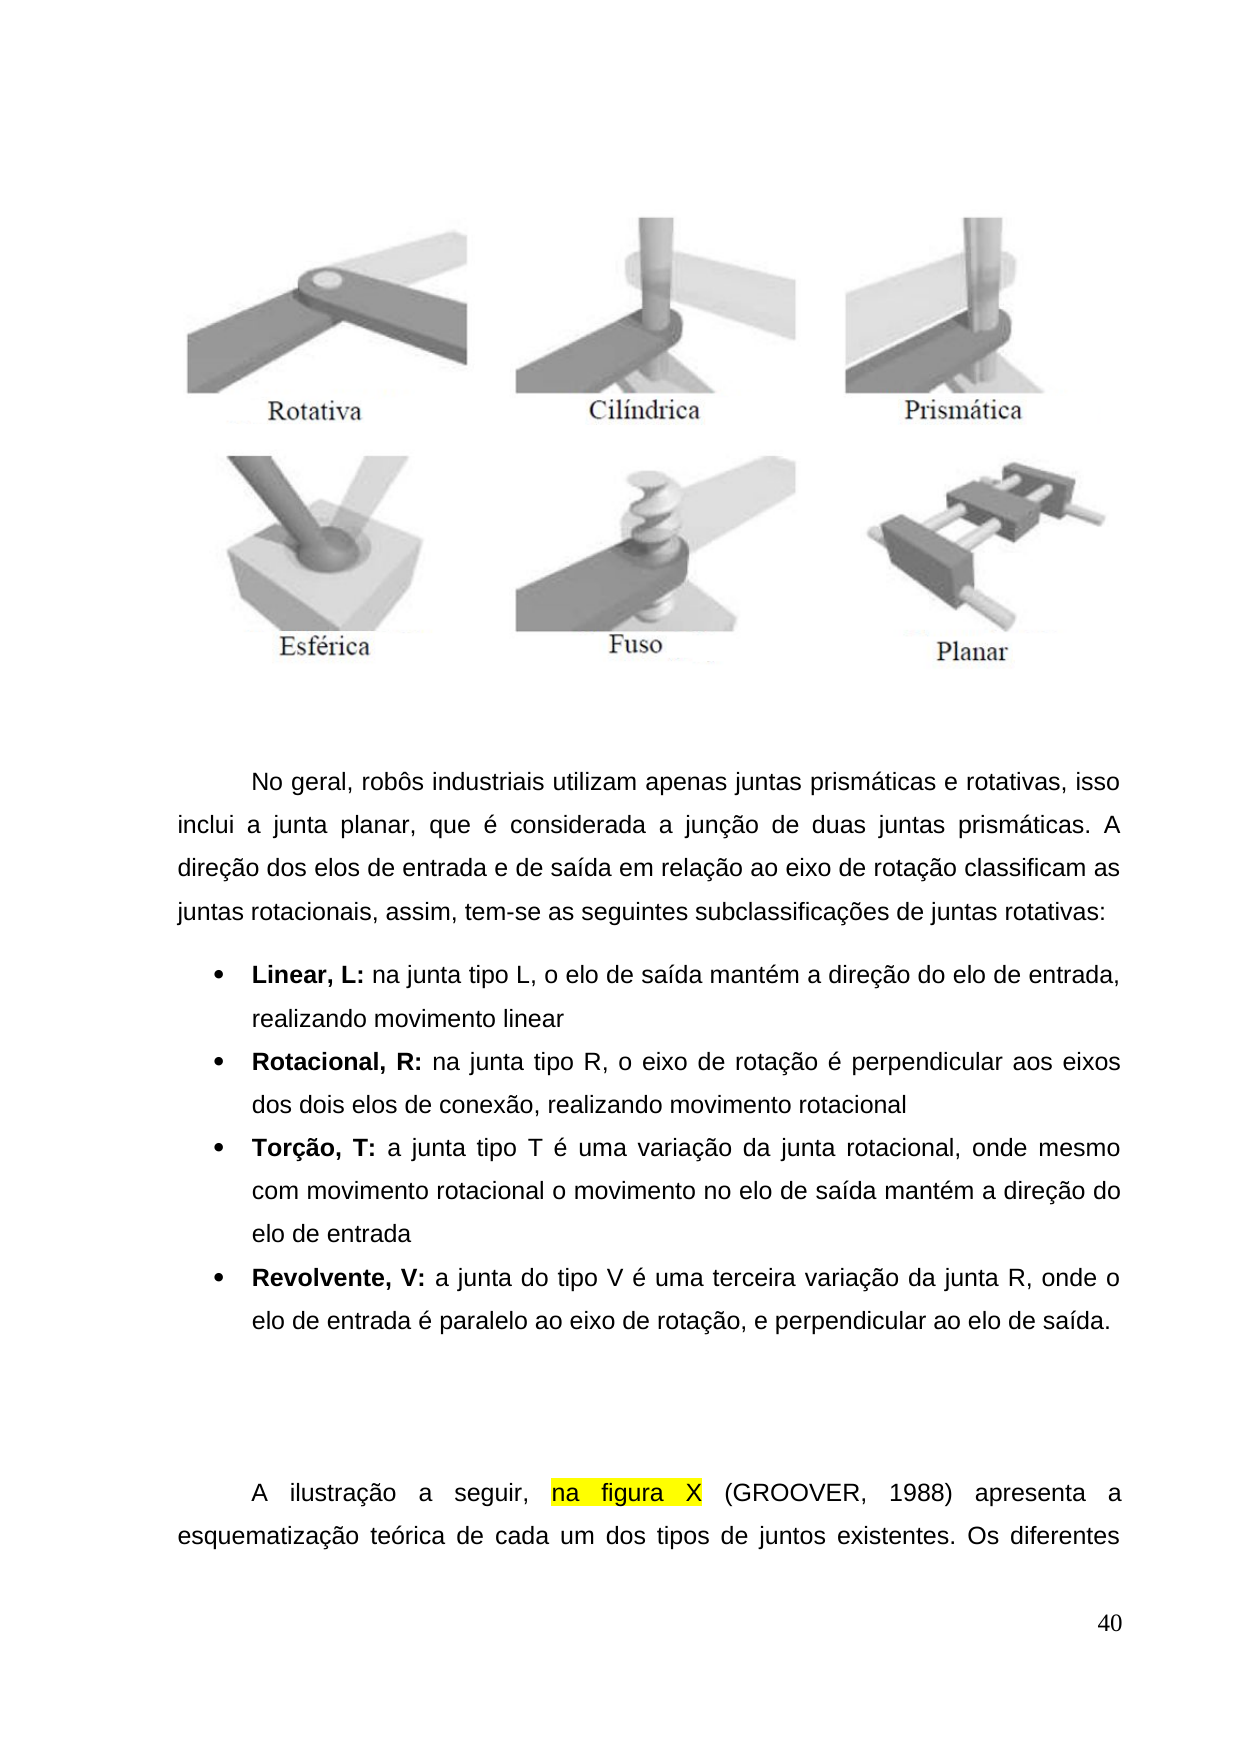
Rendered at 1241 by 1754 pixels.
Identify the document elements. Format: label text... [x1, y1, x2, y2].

list Rotacional, R: na junta tipo R, o eixo de rotação é perpendicular aos eixos dos dois elos de conexão, realizando movimento rotacional [214, 1047, 1122, 1119]
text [177, 1477, 1122, 1549]
picture [177, 177, 1121, 689]
list Torção, T: a junta tipo T é uma variação da junta rotacional, onde mesmo com movimento rotacional o movimento no elo de saída mantém a direção do elo de entrada [214, 1133, 1122, 1248]
list Revolvente, V: a junta do tipo V é uma terceira variação da junta R, onde o elo de entrada é paralelo ao eixo de rotação, e perpendicular ao elo de saída. [214, 1263, 1122, 1334]
list Linear, L: na junta tipo L, o elo de saída mantém a direção do elo de entrada, realizando movimento linear [214, 960, 1122, 1032]
text No geral, robôs industriais utilizam apenas juntas prismáticas e rotativas, isso inclui a junta planar, que é considerada a junção de duas juntas prismáticas. A direção dos elos de entrada e de saída em relação ao eixo de rotação classificam as juntas rotacionais, assim, tem-se as seguintes subclassificações de juntas rotativas: [177, 767, 1122, 925]
